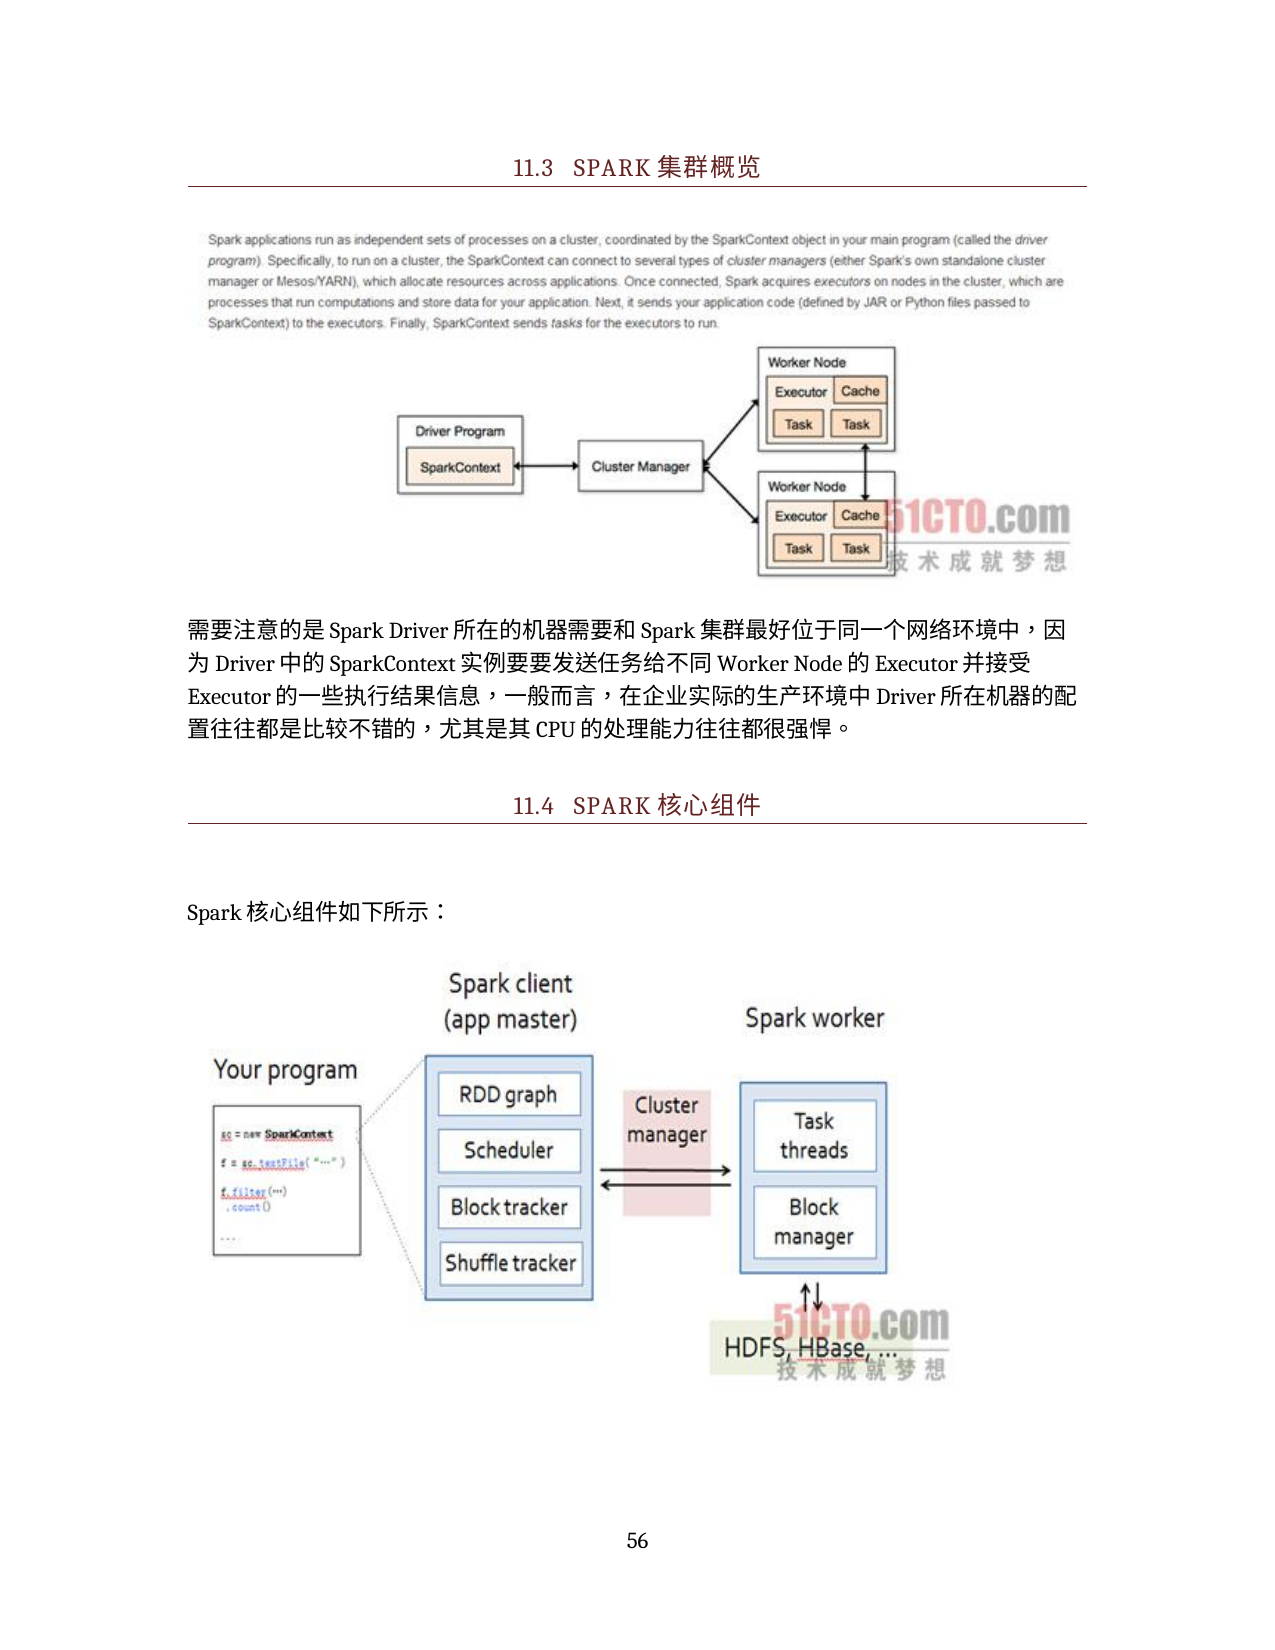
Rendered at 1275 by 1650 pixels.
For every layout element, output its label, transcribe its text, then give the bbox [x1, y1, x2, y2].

text Spark核心组件如下所示： [187, 896, 1087, 927]
text 需要注意的是Spark Driver所在的机器需要和Spark集群最好位于同一个网络环境中，因为Driver中的SparkContext实例要要发送任务给不同Worker Node的Executor并接受Executor的一些执行结果信息，一般而言，在企业实际的生产环境中Driver所在机器的配置往往都是比较不错的，尤其是其CPU的处理能力往往都很强悍。 [187, 614, 1087, 744]
subtitle Spark核心组件 [187, 787, 1087, 824]
subtitle Spark集群概览 [187, 150, 1087, 187]
picture [187, 209, 1088, 593]
picture [187, 949, 966, 1403]
